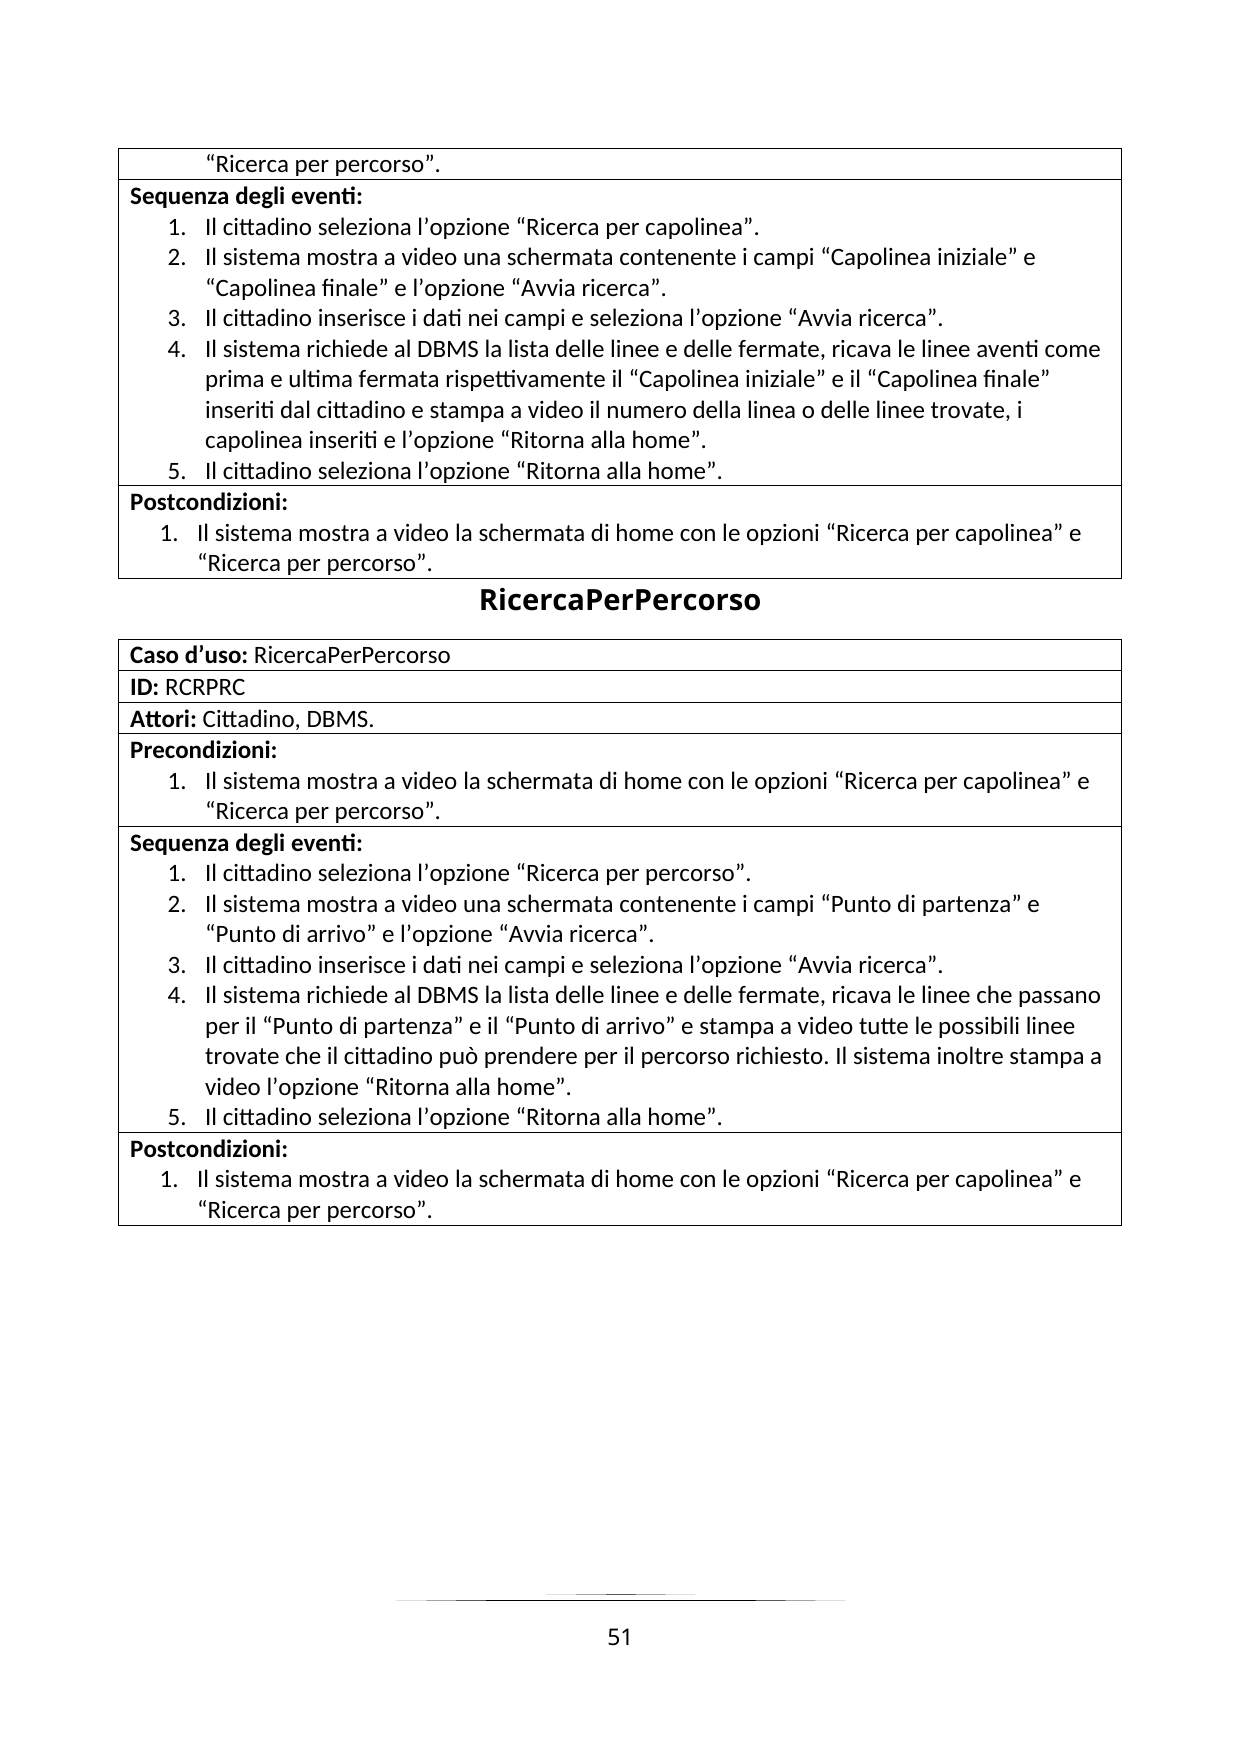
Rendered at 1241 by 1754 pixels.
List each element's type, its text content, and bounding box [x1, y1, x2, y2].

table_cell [119, 149, 1121, 179]
table_cell Sequenza degli eventi: Il cittadino seleziona l’opzione “Ricerca per capolinea”. Il sistema mostra a video una schermata contenente i campi “Capolinea iniziale” e “Capolinea finale” e l’opzione “Avvia ricerca”. Il cittadino inserisce i dati nei campi e seleziona l’opzione “Avvia ricerca”. Il sistema richiede al DBMS la lista delle linee e delle fermate, ricava le linee aventi come prima e ultima fermata rispettivamente il “Capolinea iniziale” e il “Capolinea finale” inseriti dal cittadino e stampa a video il numero della linea o delle linee trovate, i capolinea inseriti e l’opzione “Ritorna alla home”. Il cittadino seleziona l’opzione “Ritorna alla home”. [119, 180, 1121, 485]
table_cell Postcondizioni: Il sistema mostra a video la schermata di home con le opzioni “Ricerca per capolinea” e “Ricerca per percorso”. [119, 486, 1121, 578]
table_cell ID: RCRPRC [119, 671, 1121, 702]
table_header Caso d’uso: RicercaPerPercorso [119, 640, 1121, 670]
table_cell Sequenza degli eventi: Il cittadino seleziona l’opzione “Ricerca per percorso”. Il sistema mostra a video una schermata contenente i campi “Punto di partenza” e “Punto di arrivo” e l’opzione “Avvia ricerca”. Il cittadino inserisce i dati nei campi e seleziona l’opzione “Avvia ricerca”. Il sistema richiede al DBMS la lista delle linee e delle fermate, ricava le linee che passano per il “Punto di partenza” e il “Punto di arrivo” e stampa a video tutte le possibili linee trovate che il cittadino può prendere per il percorso richiesto. Il sistema inoltre stampa a video l’opzione “Ritorna alla home”. Il cittadino seleziona l’opzione “Ritorna alla home”. [119, 827, 1121, 1132]
table_cell Postcondizioni: Il sistema mostra a video la schermata di home con le opzioni “Ricerca per capolinea” e “Ricerca per percorso”. [119, 1133, 1121, 1225]
table_cell Precondizioni: Il sistema mostra a video la schermata di home con le opzioni “Ricerca per capolinea” e “Ricerca per percorso”. [119, 734, 1121, 826]
table_cell Attori: Cittadino, DBMS. [119, 703, 1121, 733]
text RicercaPerPercorso [118, 579, 1122, 619]
